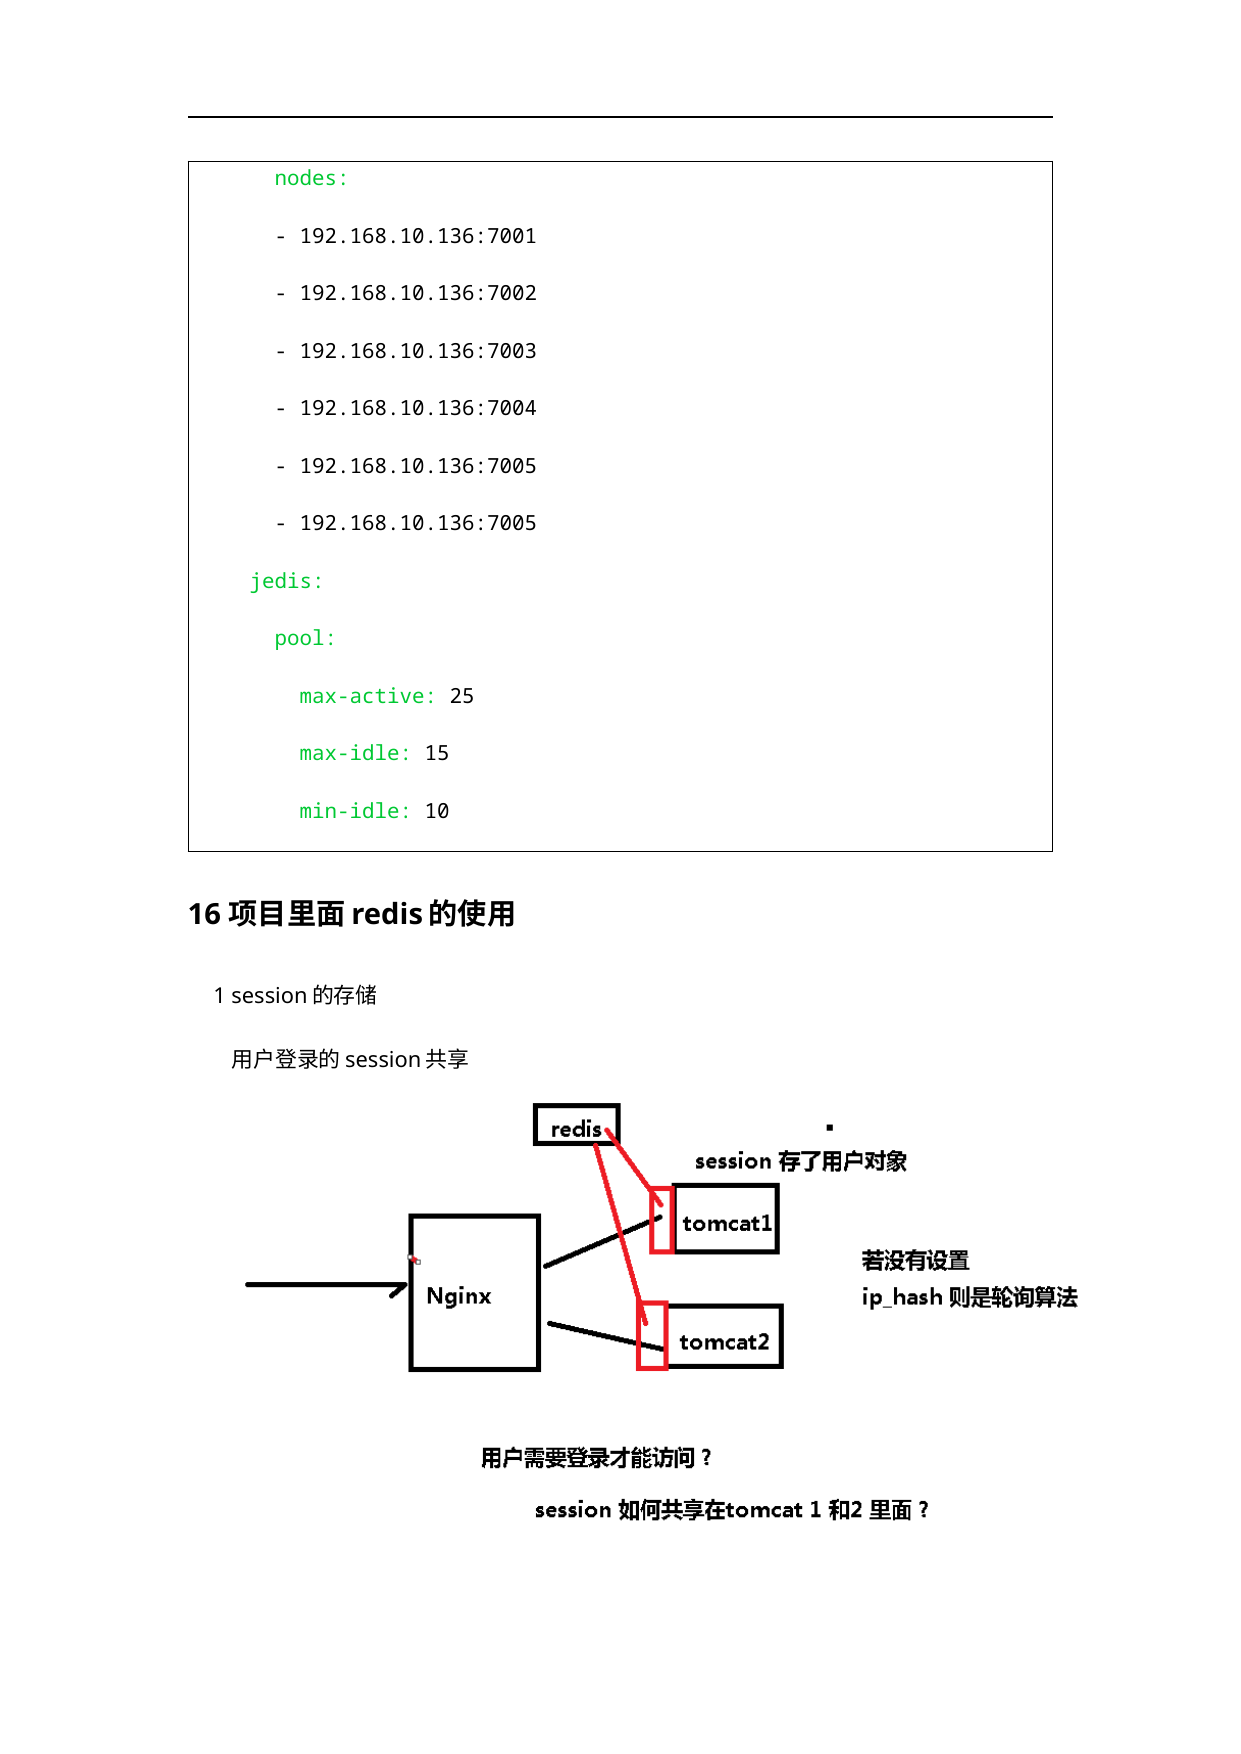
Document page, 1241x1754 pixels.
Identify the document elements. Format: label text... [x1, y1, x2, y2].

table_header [189, 162, 1052, 851]
subtitle session的存储 [187, 978, 1053, 1010]
picture [231, 1100, 1097, 1549]
subtitle 项目里面redis的使用 [187, 879, 1053, 944]
text 用户登录的session共享 [187, 1042, 1053, 1074]
